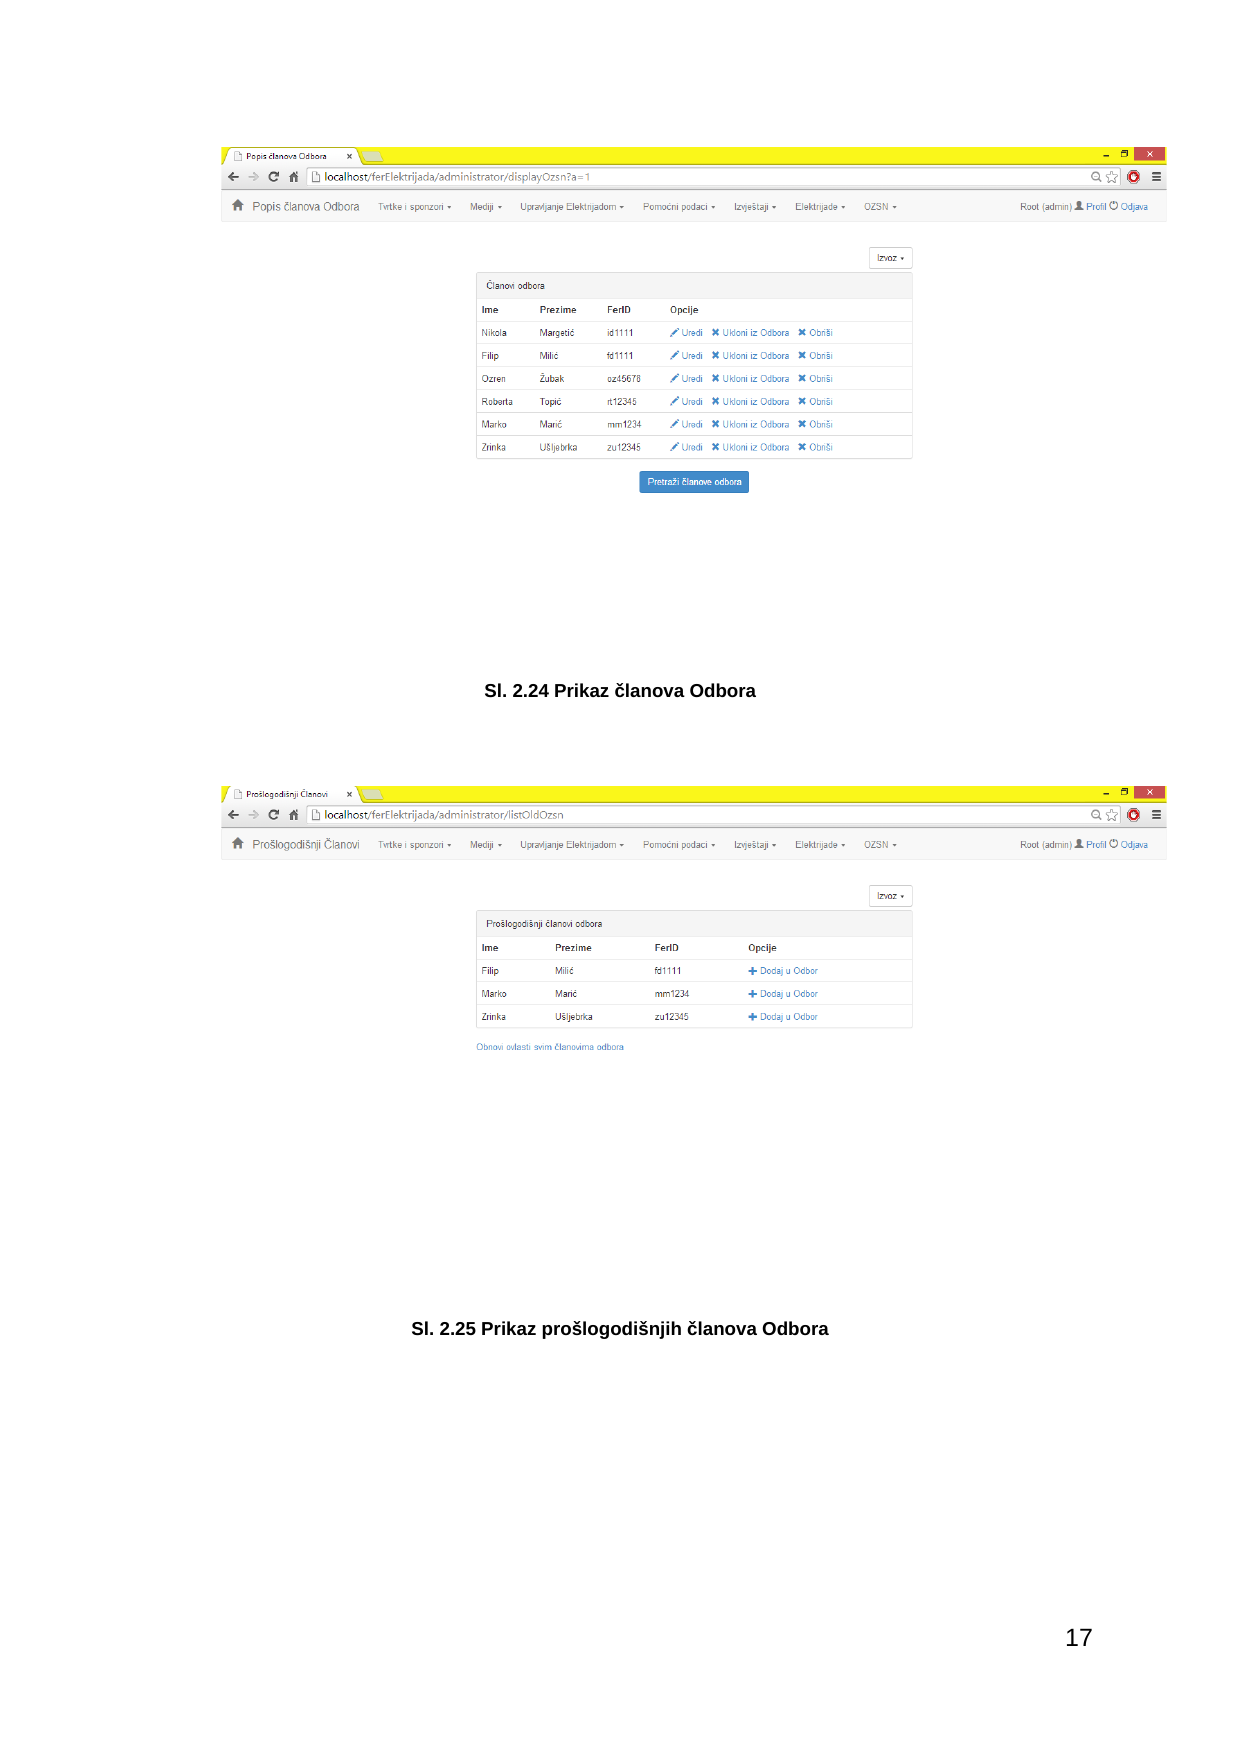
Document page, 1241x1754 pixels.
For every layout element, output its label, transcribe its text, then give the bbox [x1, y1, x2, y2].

text Sl. 2.24 Prikaz članova Odbora [148, 680, 1093, 701]
picture [221, 786, 1167, 1283]
text Sl. 2.25 Prikaz prošlogodišnjih članova Odbora [148, 1318, 1093, 1340]
picture [221, 147, 1167, 645]
